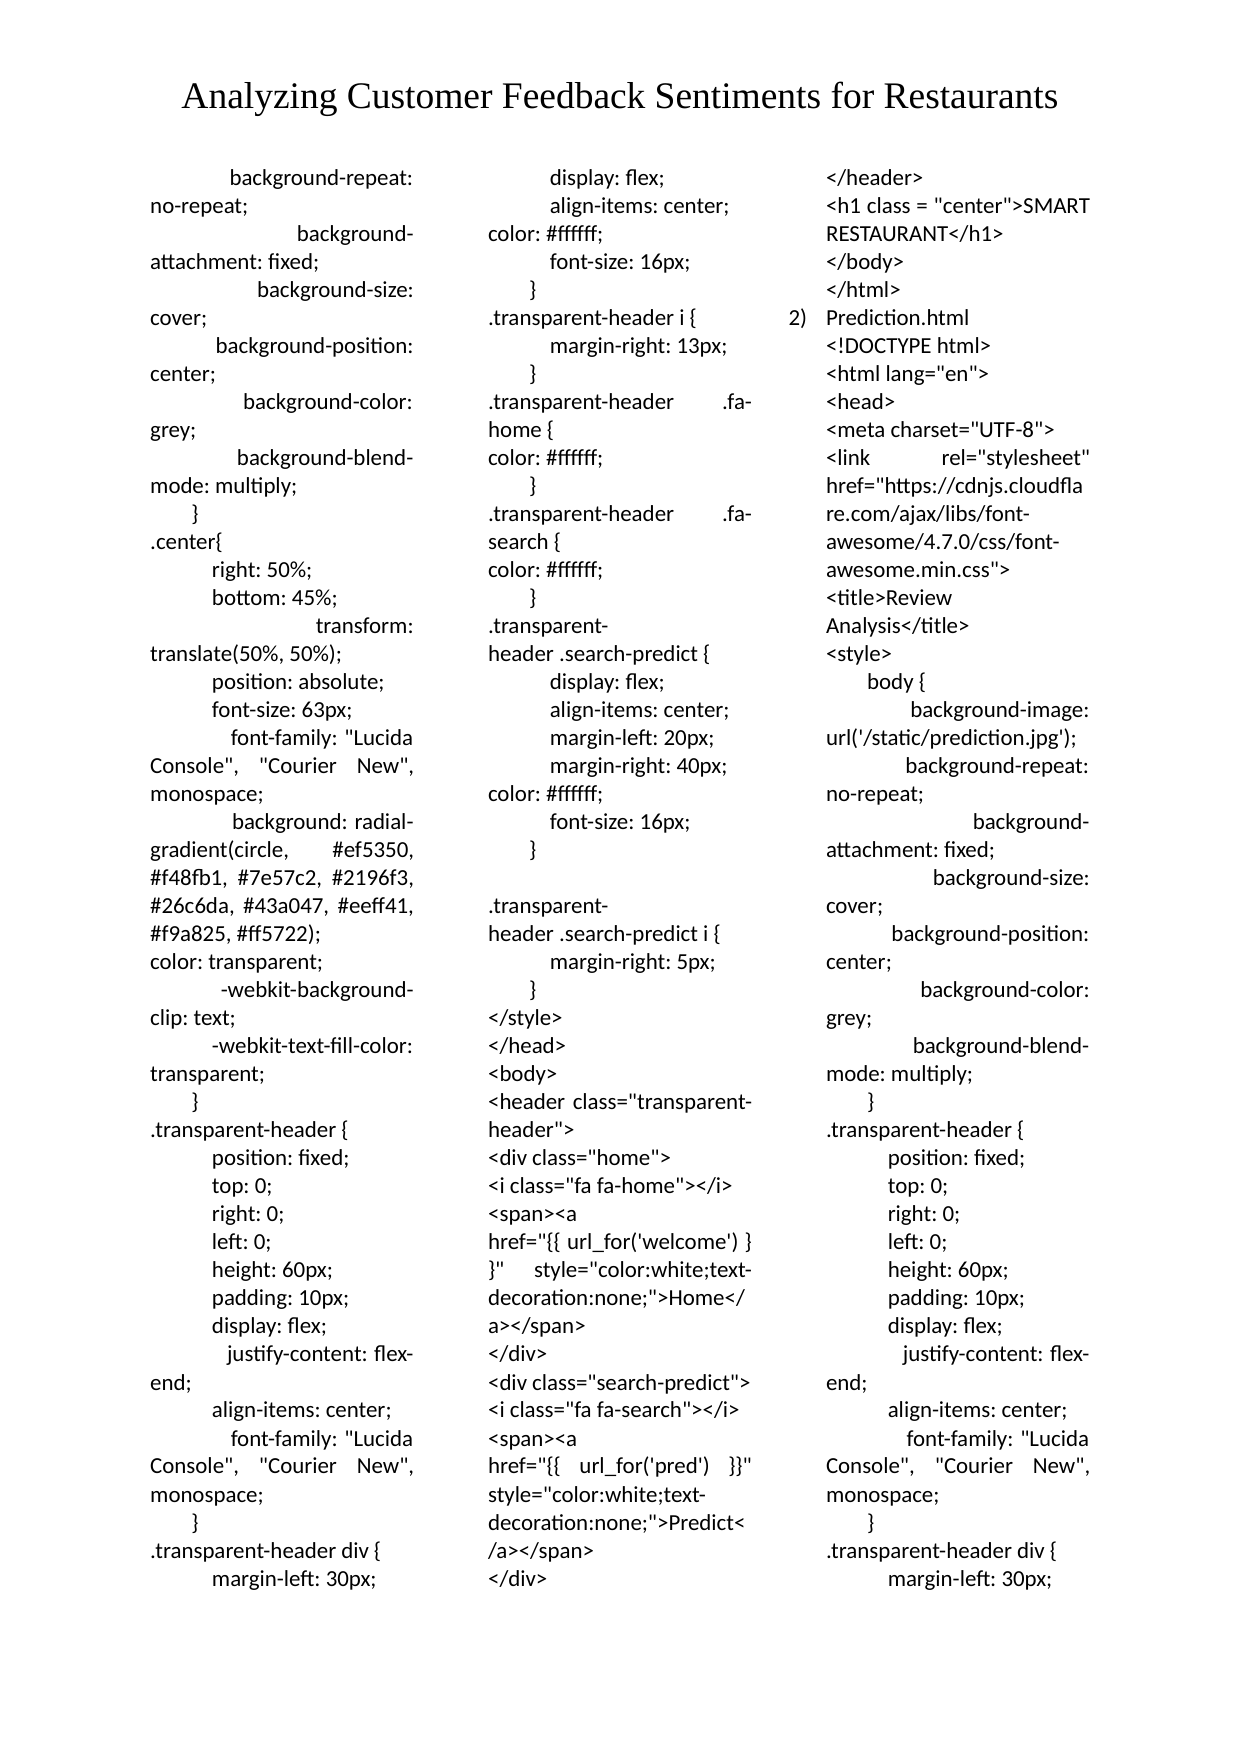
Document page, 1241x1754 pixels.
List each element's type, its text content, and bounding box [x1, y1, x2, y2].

list margin-right: 5px; [488, 947, 752, 975]
list </body> [826, 247, 1090, 275]
list height: 60px; [826, 1256, 1090, 1283]
list padding: 10px; [150, 1283, 414, 1312]
list </head> [488, 1031, 752, 1059]
list font-size: 16px; [488, 807, 752, 835]
list background-attachment: fixed; [150, 219, 414, 275]
list <i class="fa fa-search"></i> [488, 1396, 752, 1424]
list } [826, 1087, 1090, 1115]
list .transparent-header .fa-search { [488, 499, 752, 555]
list <body> [488, 1059, 752, 1087]
list font-size: 63px; [150, 695, 414, 723]
list margin-left: 30px; [826, 1564, 1090, 1592]
list .transparent-header .search-predict i { [488, 891, 752, 947]
list align-items: center; [150, 1396, 414, 1424]
list bottom: 45%; [150, 583, 414, 611]
list position: fixed; [826, 1143, 1090, 1171]
list font-family: "Lucida Console", "Courier New", monospace; [150, 1424, 414, 1508]
list .transparent-header i { [488, 303, 752, 331]
list } [150, 1508, 414, 1536]
list </style> [488, 1003, 752, 1031]
list background-color: grey; [150, 387, 414, 443]
list font-family: "Lucida Console", "Courier New", monospace; [150, 723, 414, 807]
list <div class="search-predict"> [488, 1368, 752, 1396]
list font-family: "Lucida Console", "Courier New", monospace; [826, 1424, 1090, 1508]
list color: #ffffff; [488, 219, 752, 247]
list body { [826, 667, 1090, 695]
list </html> [826, 275, 1090, 303]
list <i class="fa fa-home"></i> [488, 1171, 752, 1199]
list } [150, 1087, 414, 1115]
list color: #ffffff; [488, 443, 752, 471]
list left: 0; [150, 1227, 414, 1256]
list justify-content: flex-end; [826, 1339, 1090, 1396]
list color: #ffffff; [488, 779, 752, 807]
list Prediction.html [789, 303, 1090, 331]
list margin-left: 30px; [150, 1564, 414, 1592]
list position: fixed; [150, 1143, 414, 1171]
list .center{ [150, 527, 414, 555]
list background-blend-mode: multiply; [150, 443, 414, 499]
list background-blend-mode: multiply; [826, 1031, 1090, 1087]
list <header class="transparent-header"> [488, 1087, 752, 1143]
list background: radial-gradient(circle, #ef5350, #f48fb1, #7e57c2, #2196f3, #26c6da, #43a047, #eeff41, #f9a825, #ff5722); [150, 807, 414, 947]
list display: flex; [826, 1312, 1090, 1339]
list display: flex; [488, 667, 752, 695]
list } [488, 835, 752, 863]
list .transparent-header { [826, 1115, 1090, 1143]
list <h1 class = "center">SMART RESTAURANT</h1> [826, 191, 1090, 247]
list align-items: center; [488, 191, 752, 219]
list margin-right: 40px; [488, 751, 752, 779]
list } [826, 1508, 1090, 1536]
list <link rel="stylesheet" href="https://cdnjs.cloudflare.com/ajax/libs/font-awesome/4.7.0/css/font-awesome.min.css"> [826, 443, 1090, 583]
list <html lang="en"> [826, 359, 1090, 387]
list <!DOCTYPE html> [826, 331, 1090, 359]
list .transparent-header div { [826, 1536, 1090, 1564]
list .transparent-header .fa-home { [488, 387, 752, 443]
list background-position: center; [826, 919, 1090, 975]
list transform: translate(50%, 50%); [150, 611, 414, 667]
list background-size: cover; [150, 275, 414, 331]
list </header> [826, 163, 1090, 191]
list justify-content: flex-end; [150, 1339, 414, 1396]
list <head> [826, 387, 1090, 415]
list <span><a href="{{ url_for('pred') }}" style="color:white;text-decoration:none;">Predict</a></span> [488, 1424, 752, 1564]
list background-repeat: no-repeat; [826, 751, 1090, 807]
list <meta charset="UTF-8"> [826, 415, 1090, 443]
list } [488, 359, 752, 387]
list color: #ffffff; [488, 555, 752, 583]
list padding: 10px; [826, 1283, 1090, 1312]
list </div> [488, 1339, 752, 1368]
list display: flex; [150, 1312, 414, 1339]
list top: 0; [150, 1171, 414, 1199]
list align-items: center; [826, 1396, 1090, 1424]
list top: 0; [826, 1171, 1090, 1199]
list } [488, 471, 752, 499]
list -webkit-background-clip: text; [150, 975, 414, 1031]
list } [488, 583, 752, 611]
list -webkit-text-fill-color: transparent; [150, 1031, 414, 1087]
list } [488, 975, 752, 1003]
list .transparent-header { [150, 1115, 414, 1143]
list .transparent-header div { [150, 1536, 414, 1564]
list <title>Review Analysis</title> [826, 583, 1090, 639]
list background-size: cover; [826, 863, 1090, 919]
list left: 0; [826, 1227, 1090, 1256]
list background-position: center; [150, 331, 414, 387]
list <div class="home"> [488, 1143, 752, 1171]
list margin-right: 13px; [488, 331, 752, 359]
list position: absolute; [150, 667, 414, 695]
list margin-left: 20px; [488, 723, 752, 751]
list </div> [488, 1564, 752, 1592]
list align-items: center; [488, 695, 752, 723]
list right: 0; [826, 1199, 1090, 1227]
list background-image: url('/static/prediction.jpg'); [826, 695, 1090, 751]
list } [488, 275, 752, 303]
list height: 60px; [150, 1256, 414, 1283]
list color: transparent; [150, 947, 414, 975]
list .transparent-header .search-predict { [488, 611, 752, 667]
list display: flex; [488, 163, 752, 191]
list right: 0; [150, 1199, 414, 1227]
list right: 50%; [150, 555, 414, 583]
list background-color: grey; [826, 975, 1090, 1031]
list } [150, 499, 414, 527]
list <span><a href="{{ url_for('welcome') }}" style="color:white;text-decoration:none;">Home</a></span> [488, 1199, 752, 1339]
list font-size: 16px; [488, 247, 752, 275]
list background-attachment: fixed; [826, 807, 1090, 863]
list <style> [826, 639, 1090, 667]
list background-repeat: no-repeat; [150, 163, 414, 219]
